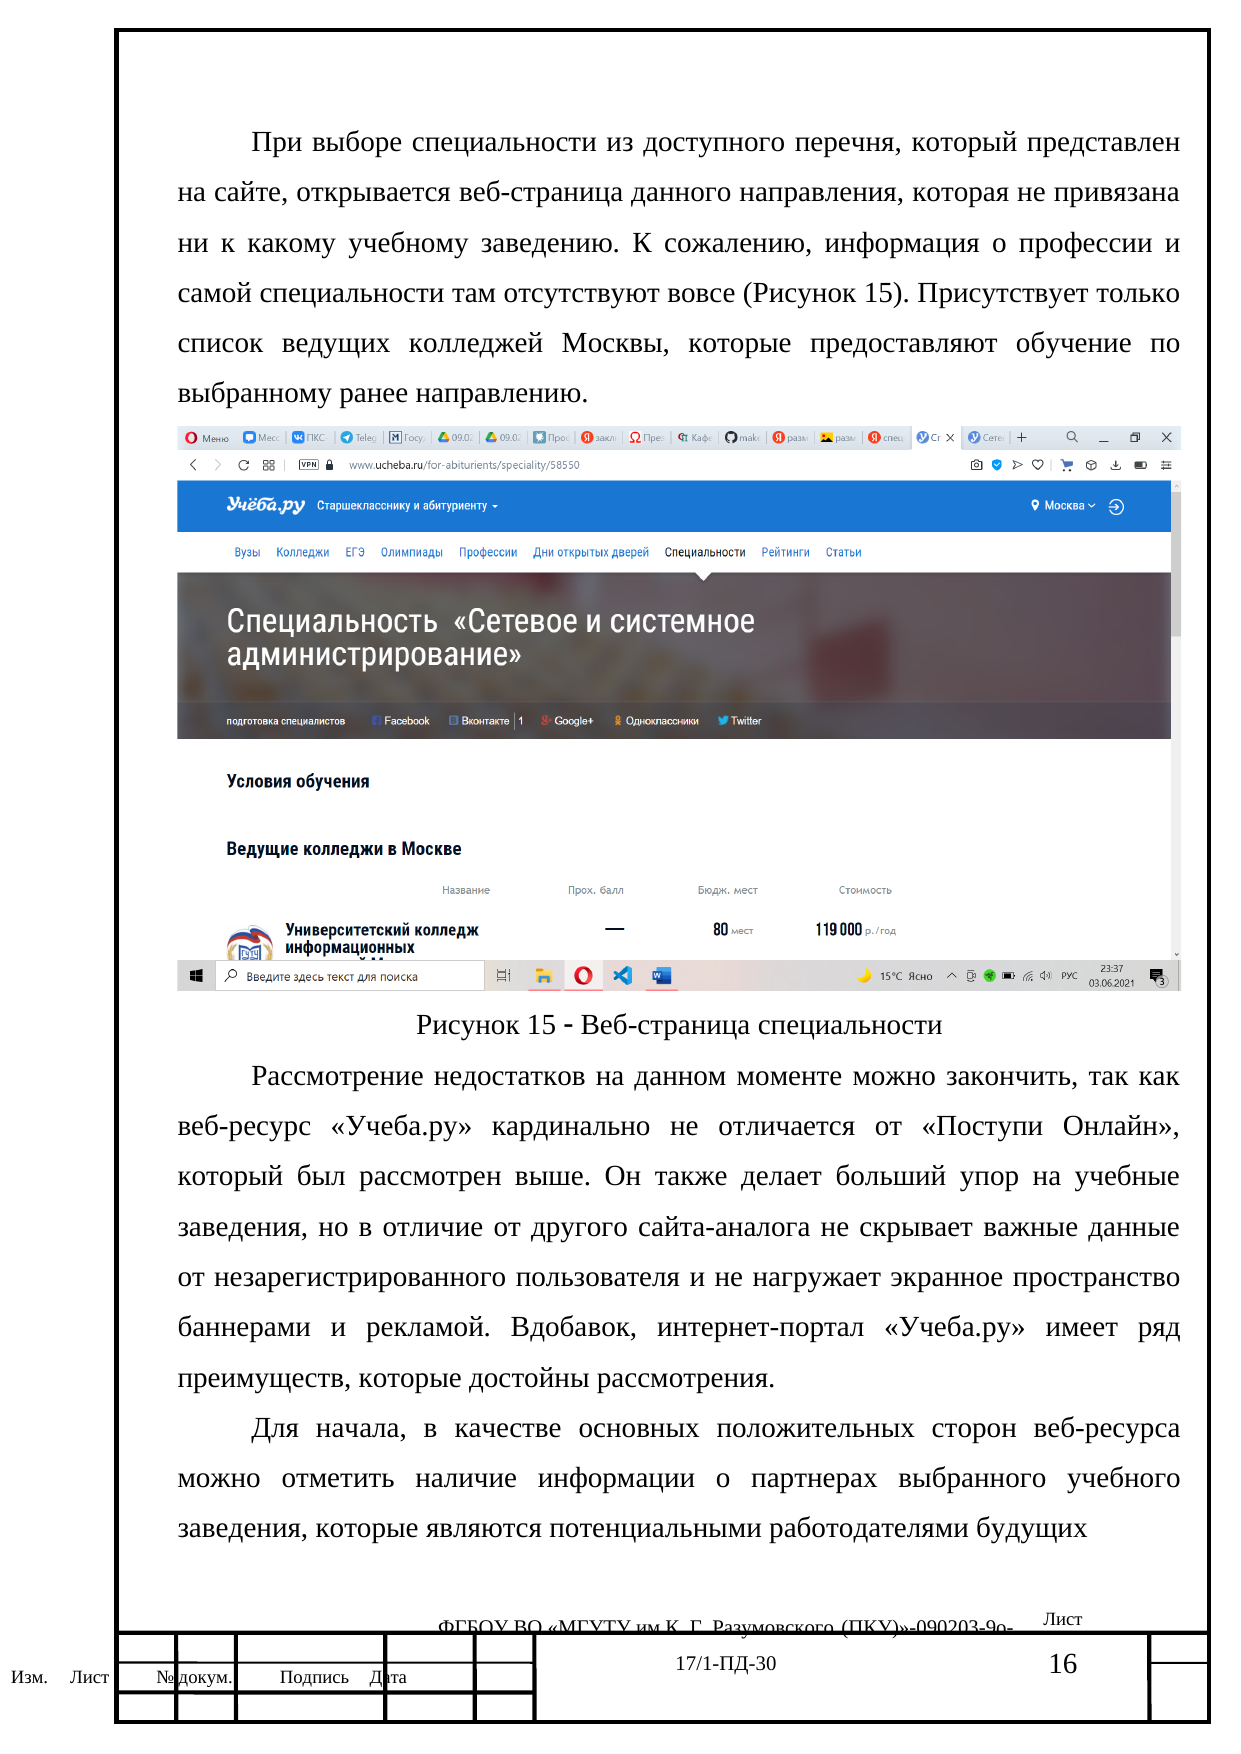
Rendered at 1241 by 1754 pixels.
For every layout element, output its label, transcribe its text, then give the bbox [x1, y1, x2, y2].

text Рассмотрение недостатков на данном моменте можно закончить, так как веб-ресурс «Учеба.ру» кардинально не отличается от «Поступи Онлайн», который был рассмотрен выше. Он также делает больший упор на учебные заведения, но в отличие от другого сайта-аналога не скрывает важные данные от незарегистрированного пользователя и не нагружает экранное пространство баннерами и рекламой. Вдобавок, интернет-портал «Учеба.ру» имеет ряд преимуществ, которые достойны рассмотрения. [177, 1058, 1181, 1393]
picture [177, 426, 1182, 991]
text Рисунок 15 Веб-страница специальности [177, 1007, 1181, 1041]
text При выборе специальности из доступного перечня, который представлен на сайте, открывается веб-страница данного направления, которая не привязана ни к какому учебному заведению. К сожалению, информация о профессии и самой специальности там отсутствуют вовсе (Рисунок 15). Присутствует только список ведущих колледжей Москвы, которые предоставляют обучение по выбранному ранее направлению. [177, 124, 1181, 409]
text Для начала, в качестве основных положительных сторон веб-ресурса можно отметить наличие информации о партнерах выбранного учебного заведения, которые являются потенциальными работодателями будущих [177, 1410, 1181, 1544]
